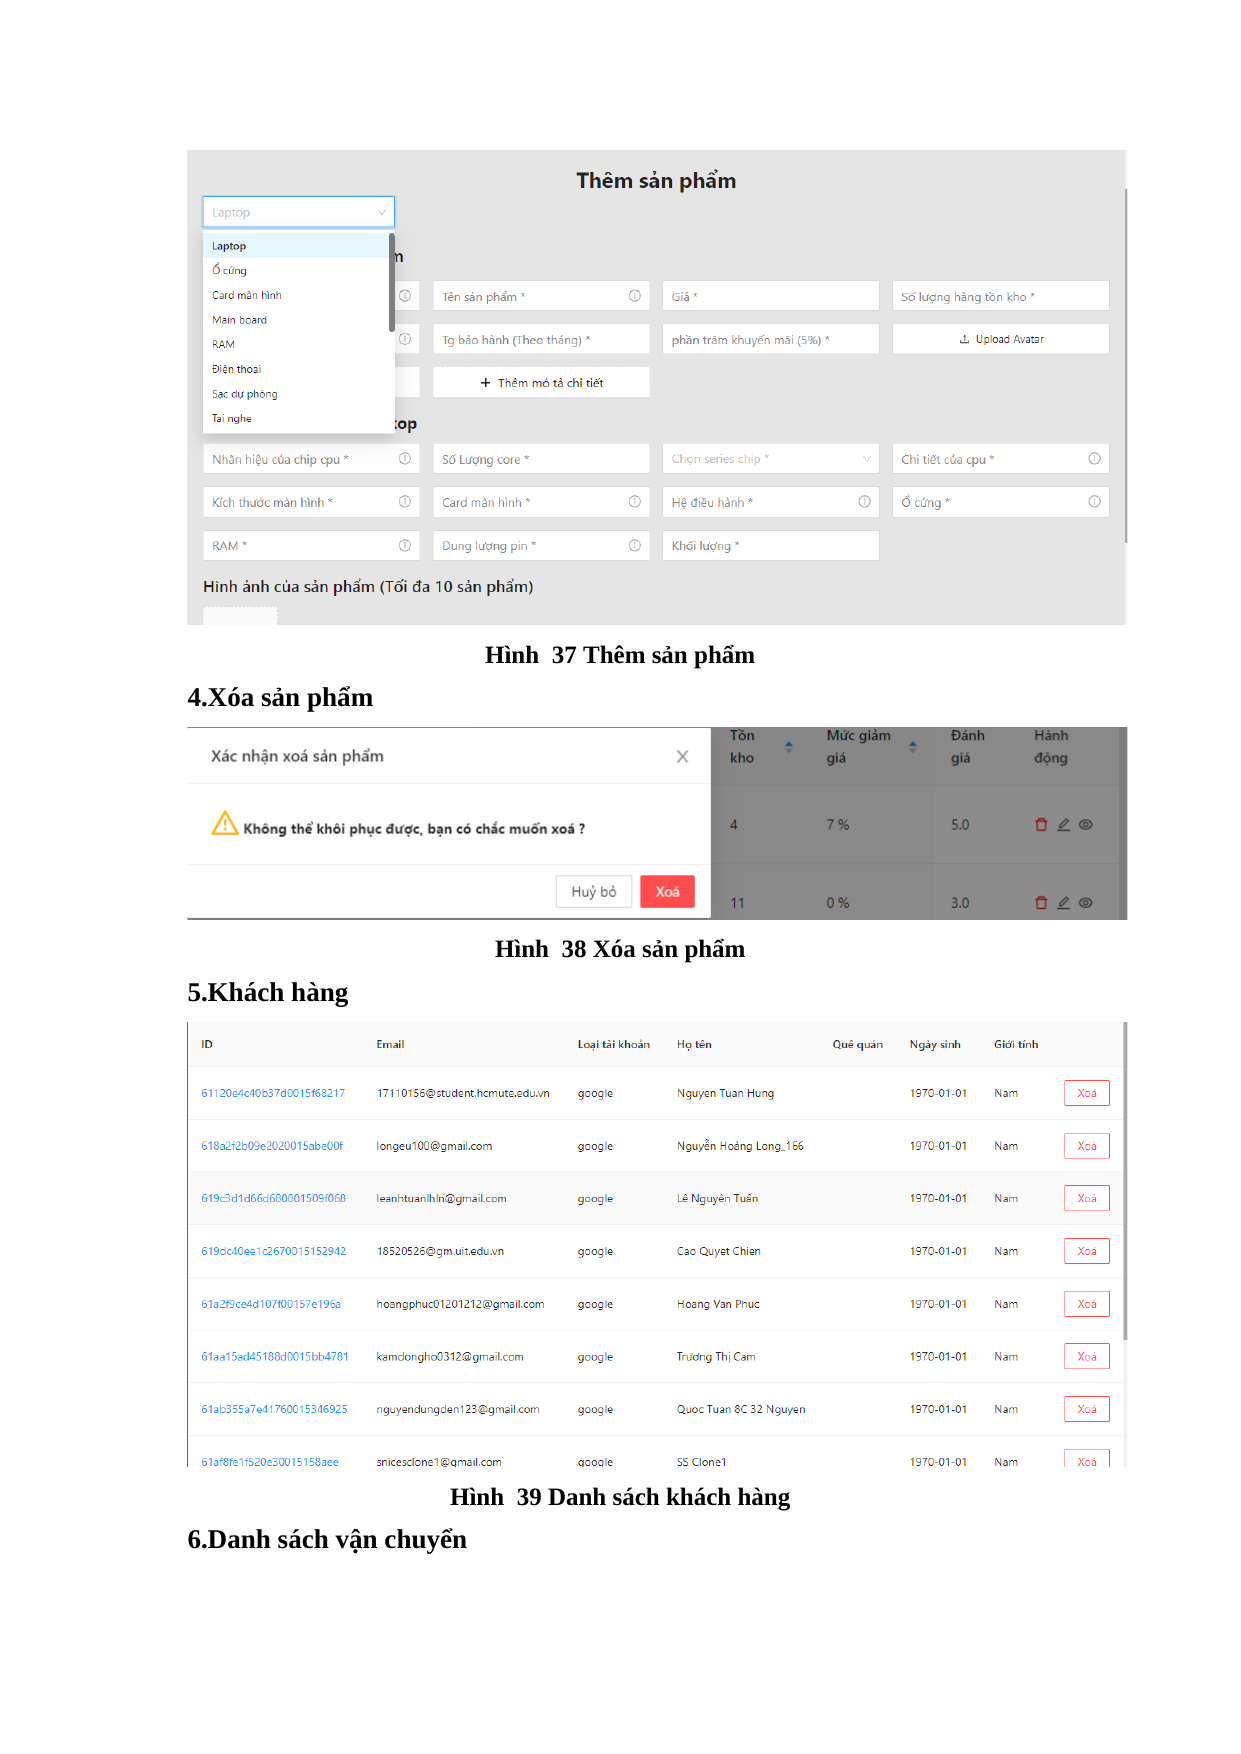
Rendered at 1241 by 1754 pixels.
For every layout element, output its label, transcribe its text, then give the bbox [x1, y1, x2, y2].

picture [187, 727, 1128, 920]
text 4.Xóa sản phẩm [150, 681, 1090, 712]
text 5.Khách hàng [150, 976, 1090, 1007]
picture [187, 150, 1128, 625]
text 6.Danh sách vận chuyển [150, 1523, 1090, 1554]
picture [187, 1022, 1128, 1467]
